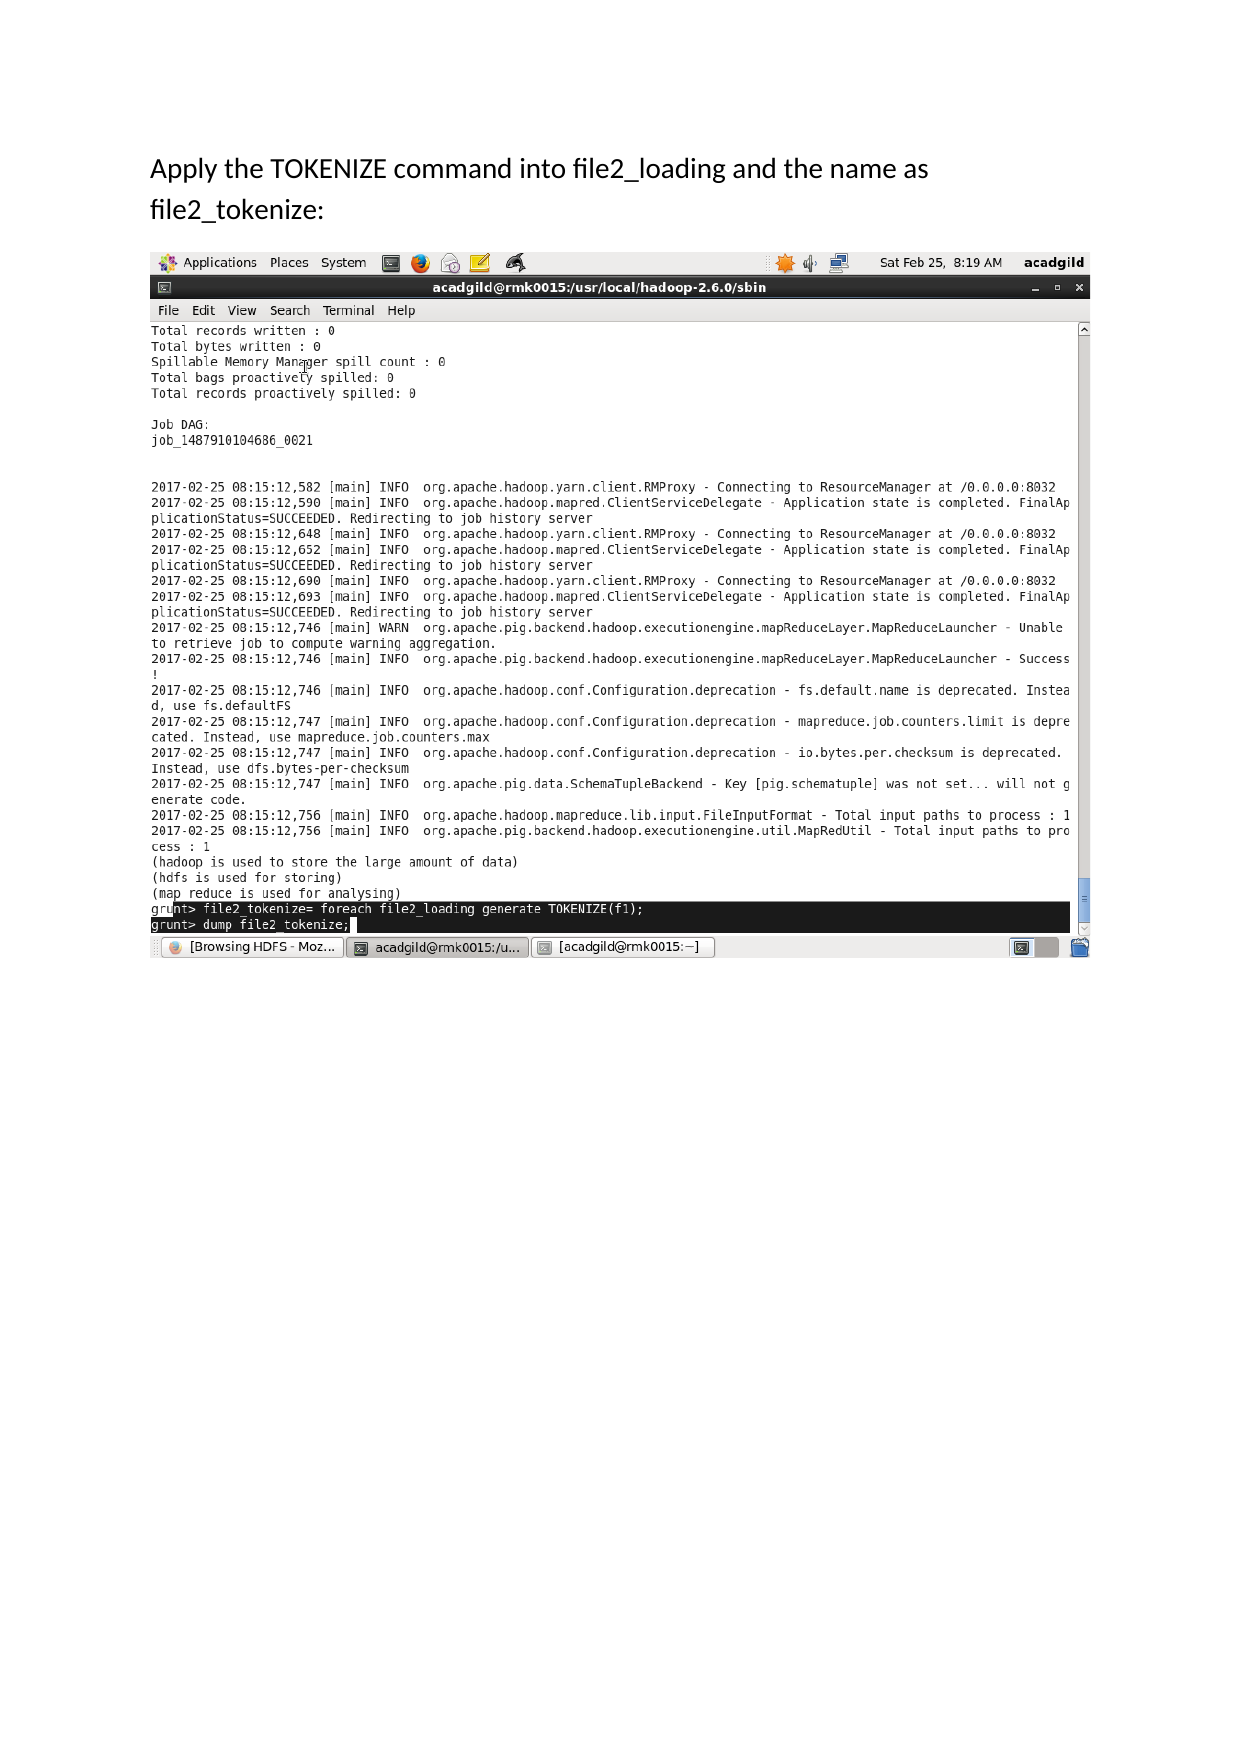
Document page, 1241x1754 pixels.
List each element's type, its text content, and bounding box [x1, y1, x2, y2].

picture [150, 252, 1091, 958]
text Apply the TOKENIZE command into file2_loading and the name as file2_tokenize: [150, 150, 1090, 227]
